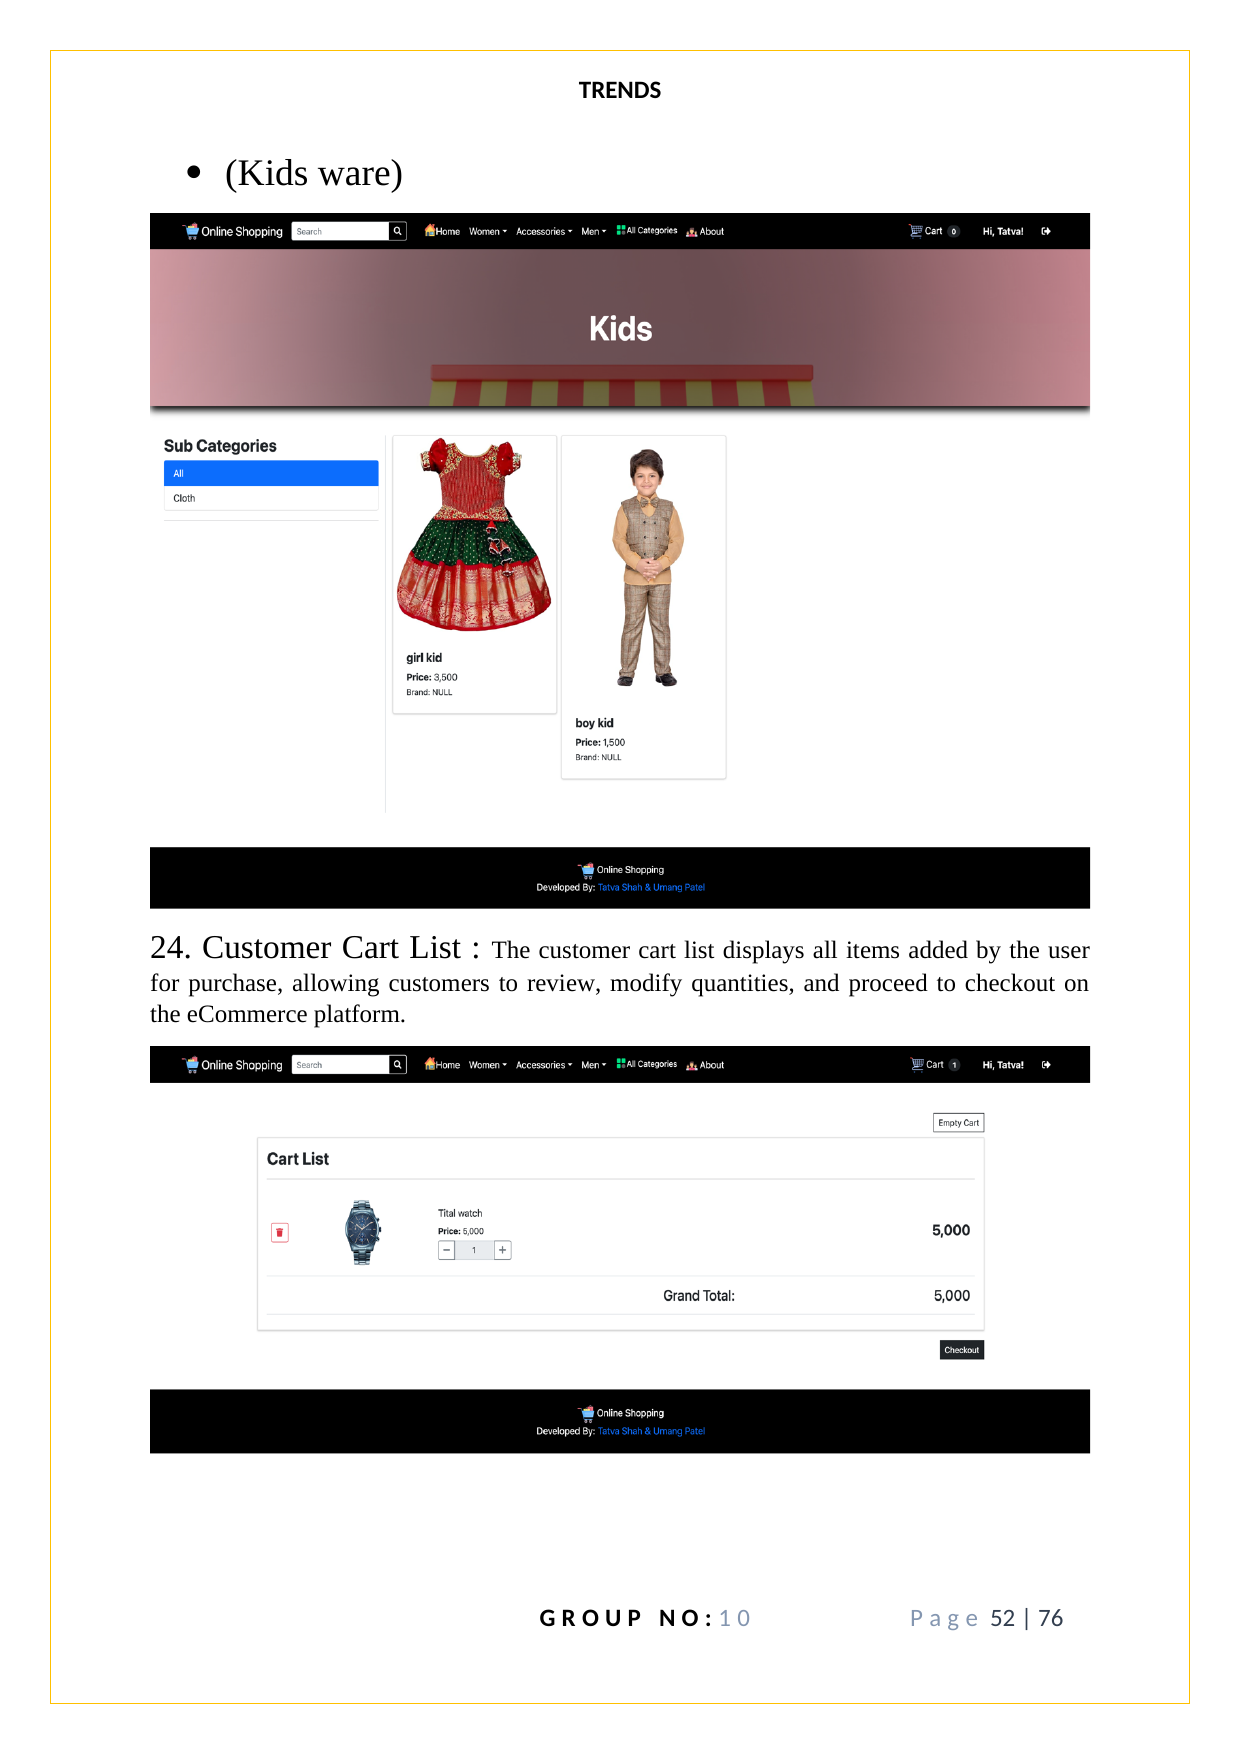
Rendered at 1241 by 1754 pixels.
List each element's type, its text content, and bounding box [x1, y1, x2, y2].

text 24. Customer Cart List : The customer cart list displays all items added by the user for purchase, allowing customers to review, modify quantities, and proceed to checkout on the eCommerce platform. [150, 927, 1090, 1028]
picture [150, 1046, 1091, 1554]
list (Kids ware) [187, 150, 1090, 193]
picture [150, 213, 1091, 909]
